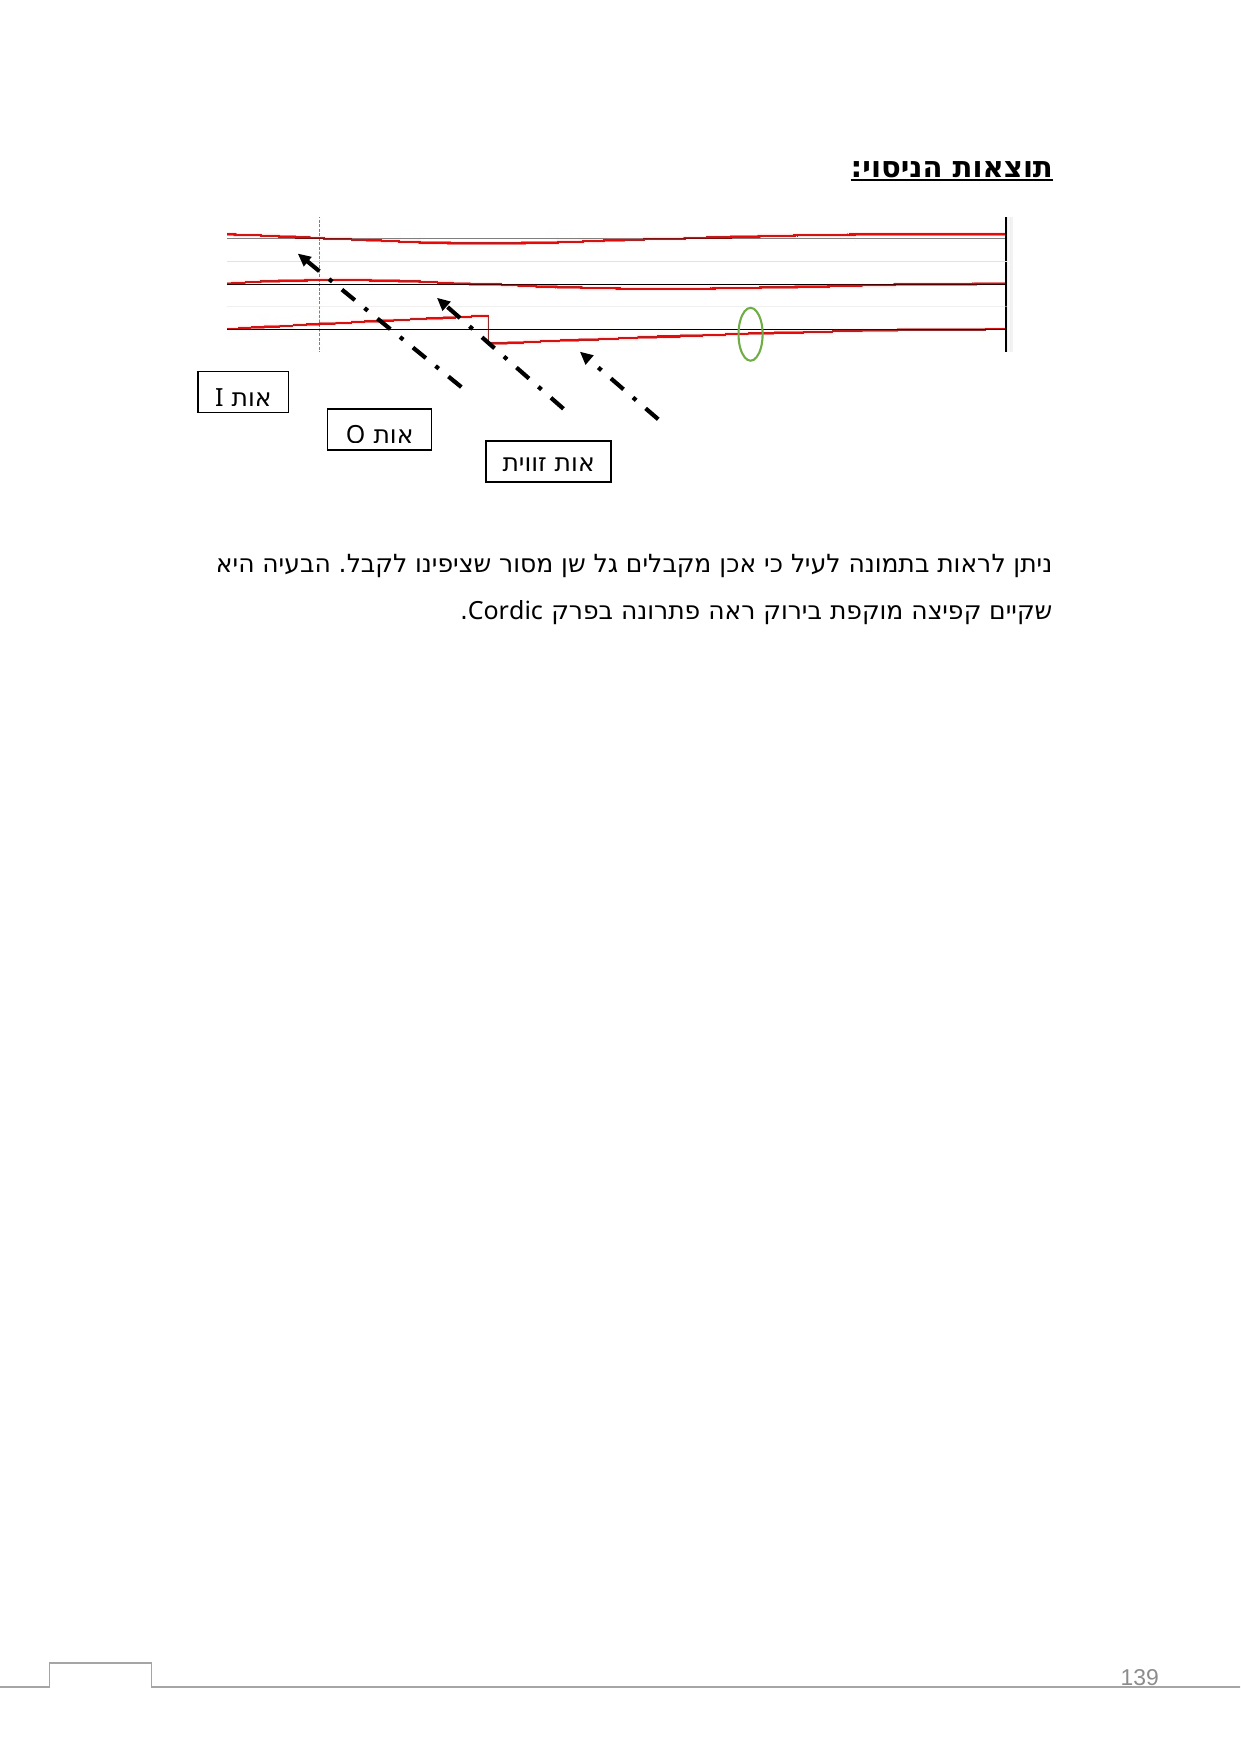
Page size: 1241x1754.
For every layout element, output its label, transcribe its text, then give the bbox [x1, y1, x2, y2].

text תוצאות הניסוי: [187, 150, 1053, 184]
picture [227, 217, 1013, 352]
text ניתן לראות בתמונה לעיל כי אכן מקבלים גל שן מסור שציפינו לקבל. הבעיה היא שקיים קפיצה מוקפת בירוק ראה פתרונה בפרק Cordic. [187, 549, 1053, 627]
picture [740, 310, 761, 352]
